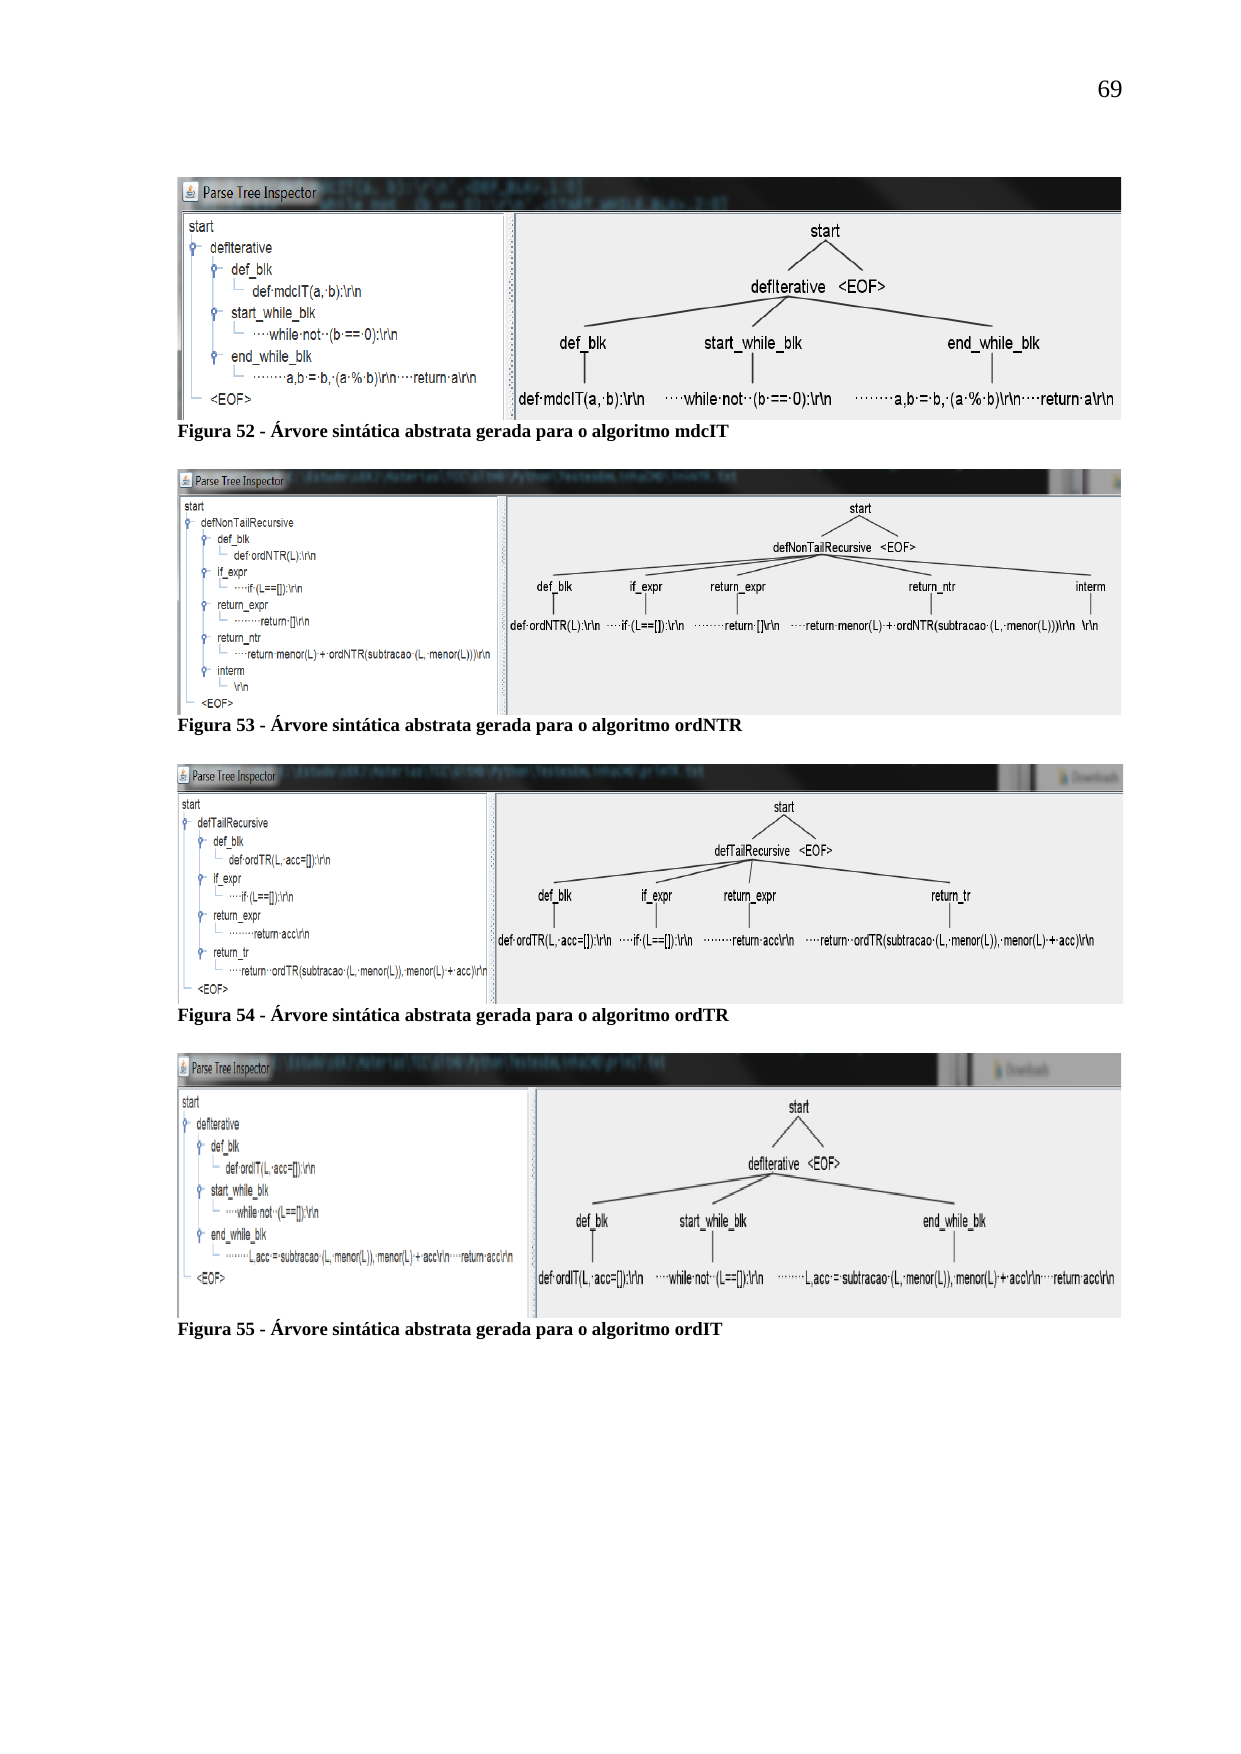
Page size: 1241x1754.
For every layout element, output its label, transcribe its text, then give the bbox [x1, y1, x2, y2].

text Figura 52 - Árvore sintática abstrata gerada para o algoritmo mdcIT [177, 420, 1122, 441]
picture [177, 1053, 1122, 1318]
picture [177, 764, 1124, 1004]
text Figura 55 - Árvore sintática abstrata gerada para o algoritmo ordIT [177, 1318, 1122, 1339]
text Figura 53 - Árvore sintática abstrata gerada para o algoritmo ordNTR [177, 714, 1122, 736]
picture [177, 177, 1122, 420]
text Figura 54 - Árvore sintática abstrata gerada para o algoritmo ordTR [177, 1004, 1122, 1025]
picture [177, 469, 1121, 715]
